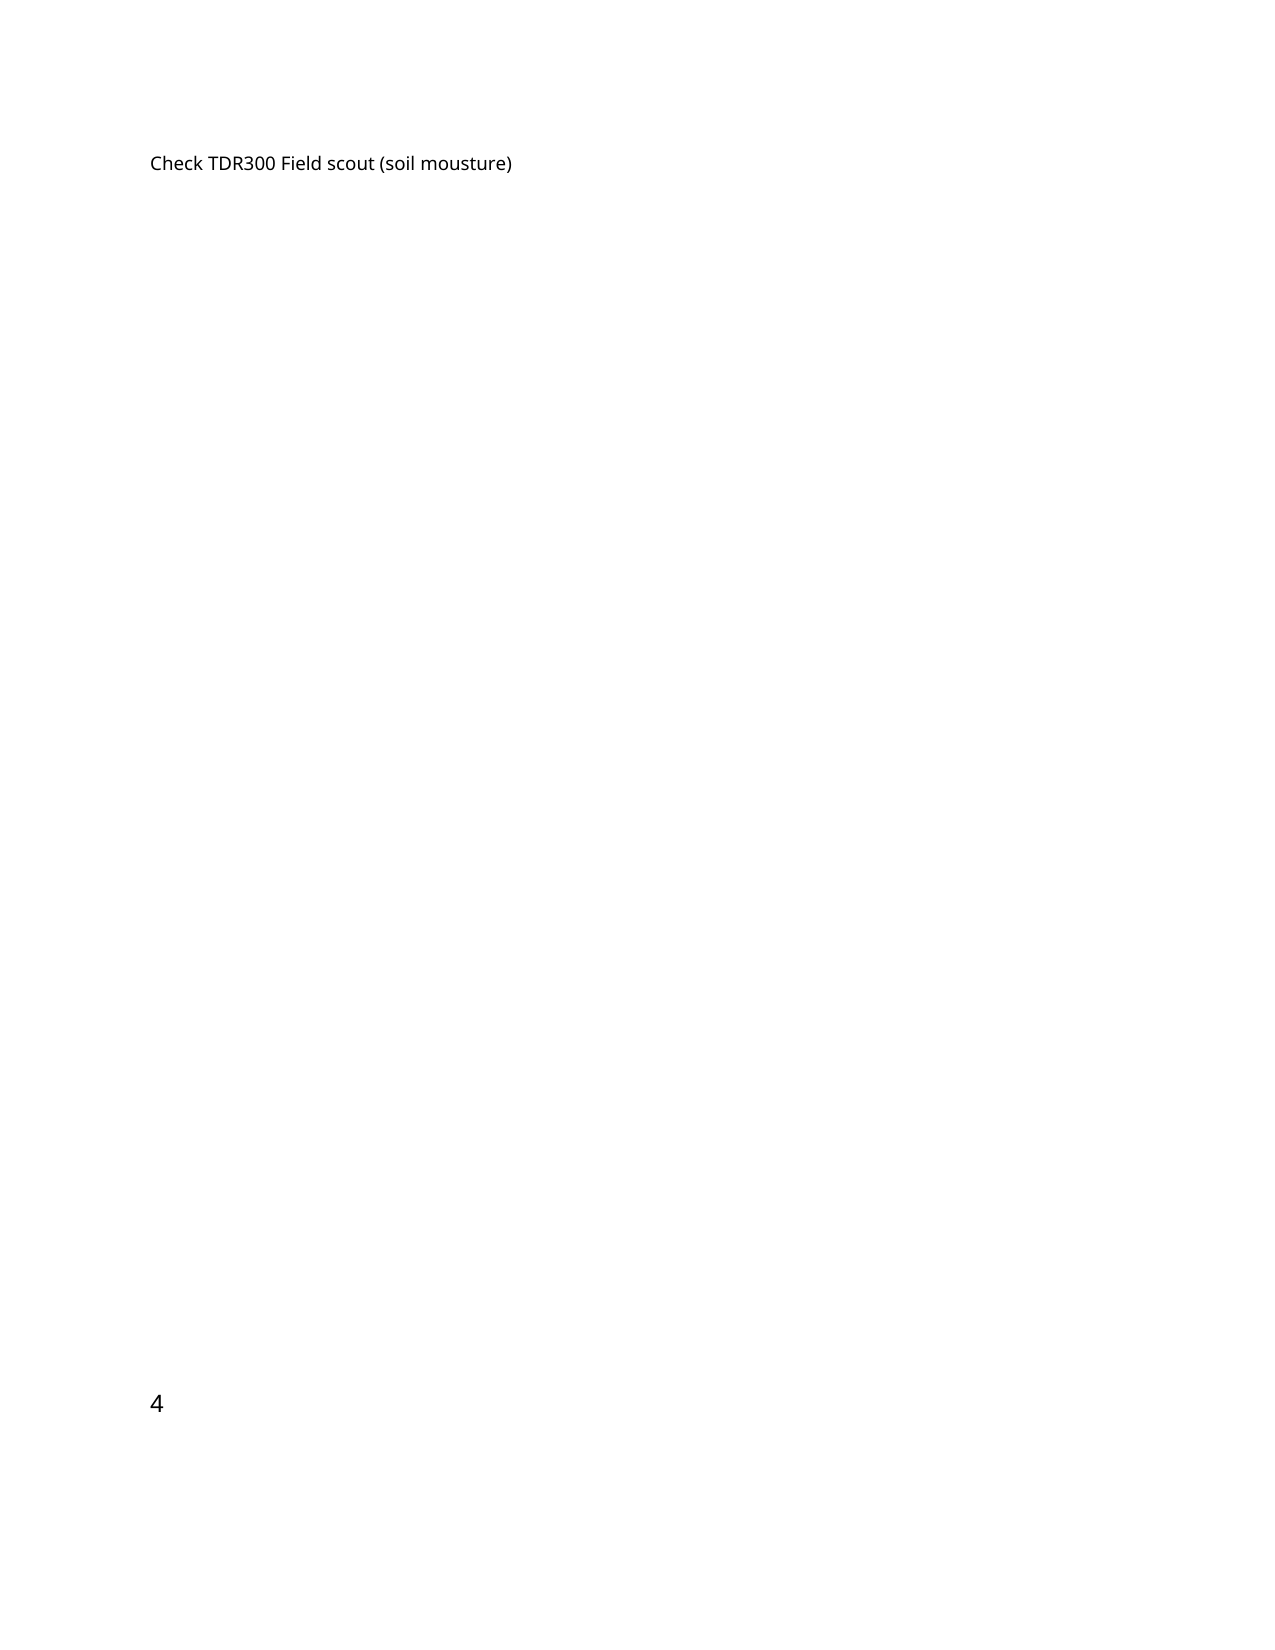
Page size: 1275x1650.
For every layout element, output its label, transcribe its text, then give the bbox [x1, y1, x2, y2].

text Check TDR300 Field scout (soil mousture) [150, 150, 1125, 176]
